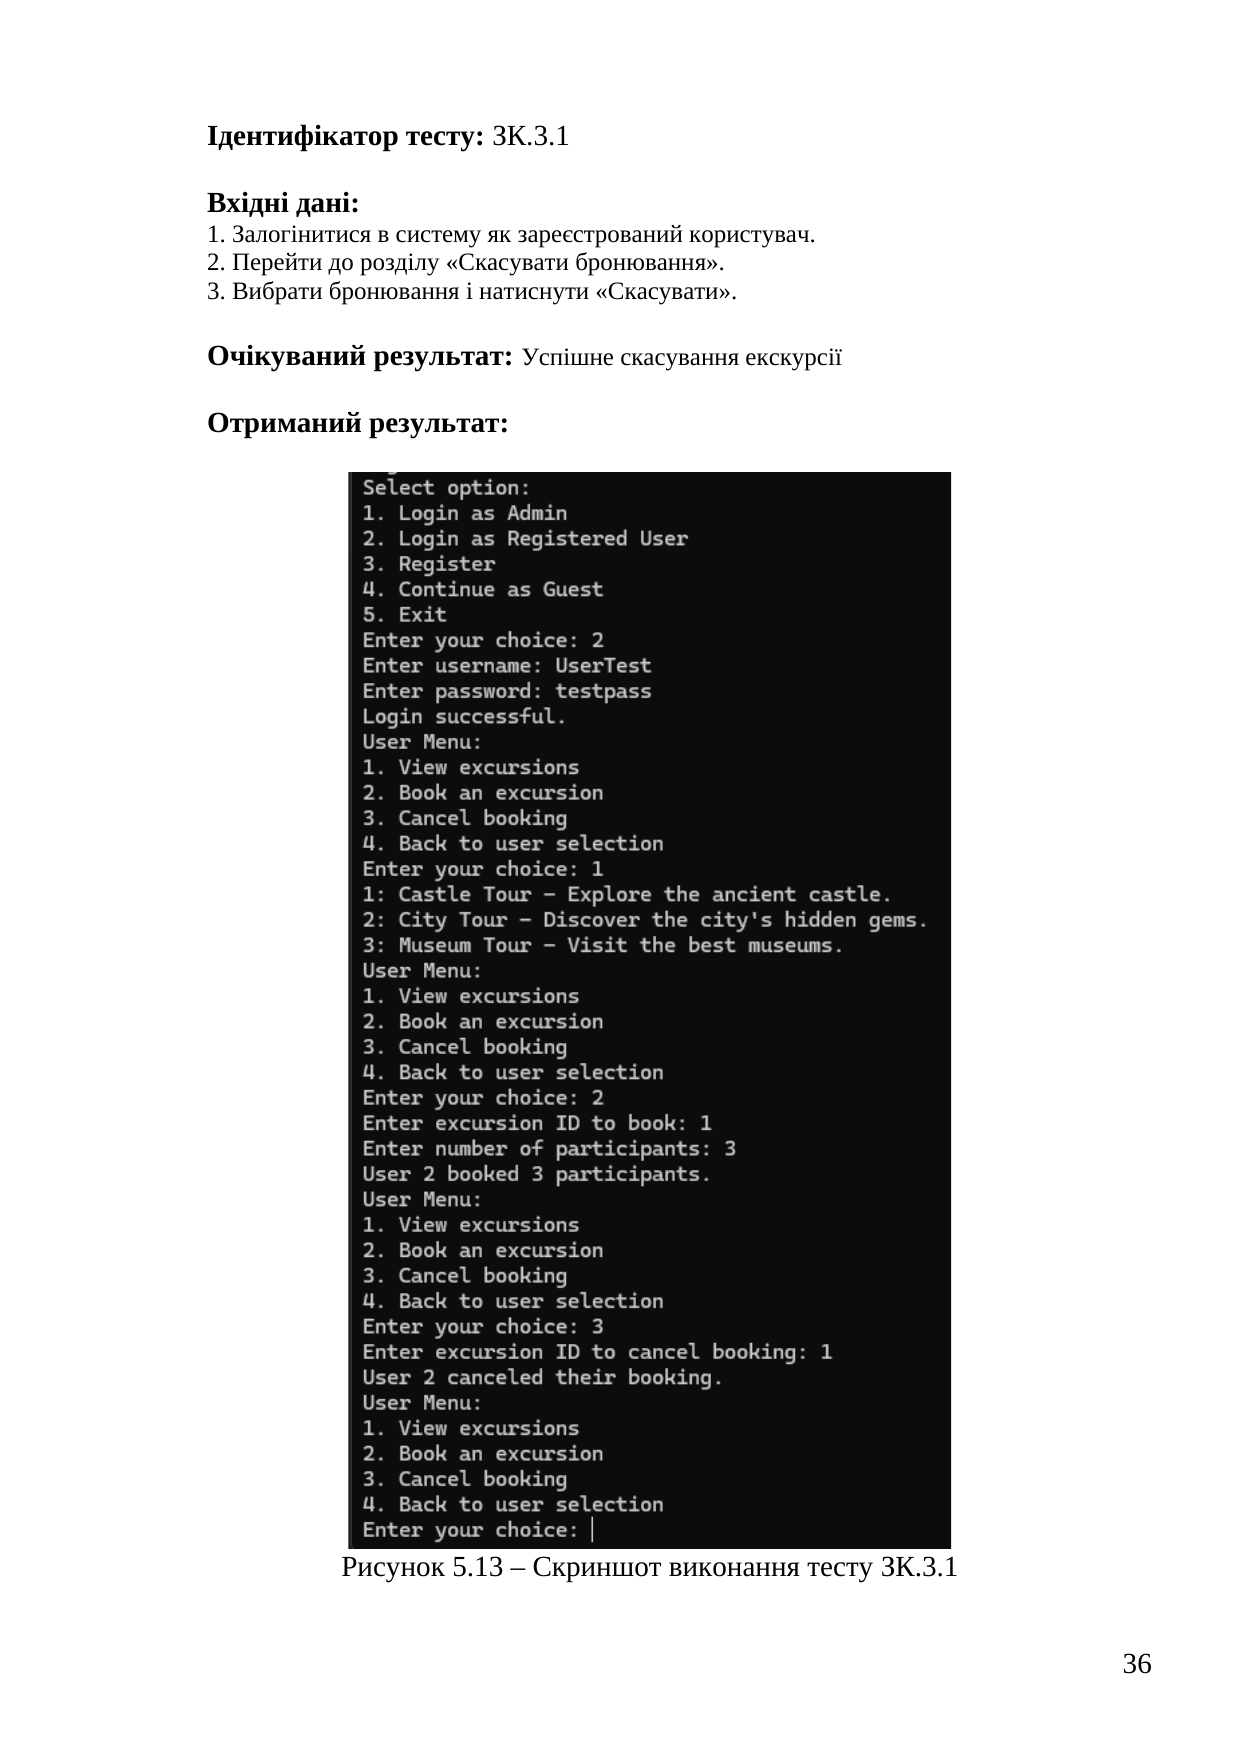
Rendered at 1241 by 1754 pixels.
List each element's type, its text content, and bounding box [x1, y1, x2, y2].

text 1. Залогінитися в систему як зареєстрований користувач. [148, 219, 1152, 247]
text Ідентифікатор тесту: ЗК.3.1 [148, 118, 1152, 152]
text Отриманий результат: [148, 406, 1152, 439]
text 2. Перейти до розділу «Скасувати бронювання». [148, 247, 1152, 276]
text Вхідні дані: [148, 185, 1152, 219]
text 3. Вибрати бронювання і натиснути «Скасувати». [148, 276, 1152, 305]
picture [348, 472, 952, 1549]
text Очікуваний результат: Успішне скасування екскурсії [148, 338, 1152, 372]
